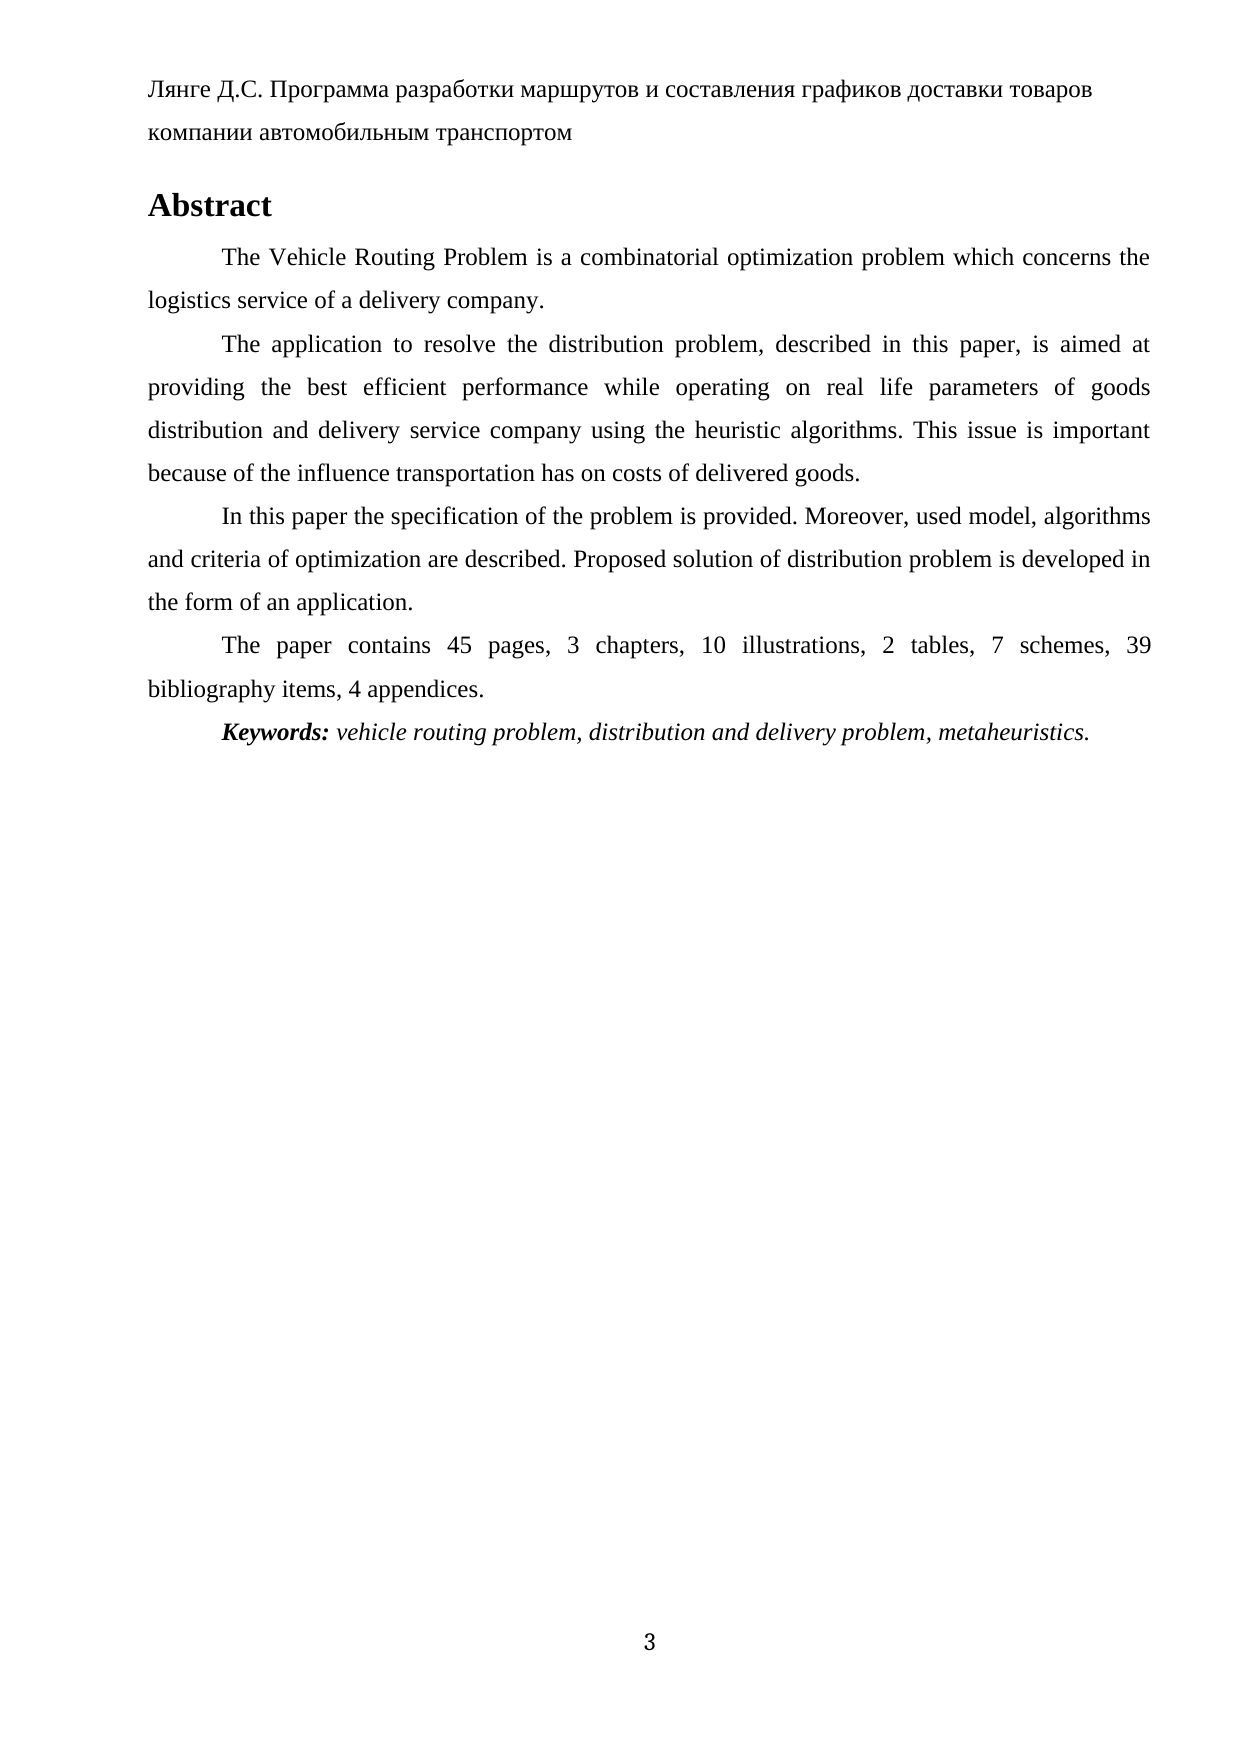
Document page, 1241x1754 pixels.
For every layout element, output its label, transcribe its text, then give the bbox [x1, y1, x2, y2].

text The application to resolve the distribution problem, described in this paper, is aimed at providing the best efficient performance while operating on real life parameters of goods distribution and delivery service company using the heuristic algorithms. This issue is important because of the influence transportation has on costs of delivered goods. [148, 329, 1152, 487]
text Keywords: vehicle routing problem, distribution and delivery problem, metaheuristics. [148, 717, 1152, 746]
text The paper contains 45 pages, 3 chapters, 10 illustrations, 2 tables, 7 schemes, 39 bibliography items, 4 appendices. [148, 631, 1152, 702]
subtitle Abstract [148, 185, 1152, 223]
text The Vehicle Routing Problem is a combinatorial optimization problem which concerns the logistics service of a delivery company. [148, 242, 1152, 314]
text In this paper the specification of the problem is provided. Moreover, used model, algorithms and criteria of optimization are described. Proposed solution of distribution problem is developed in the form of an application. [148, 501, 1152, 616]
